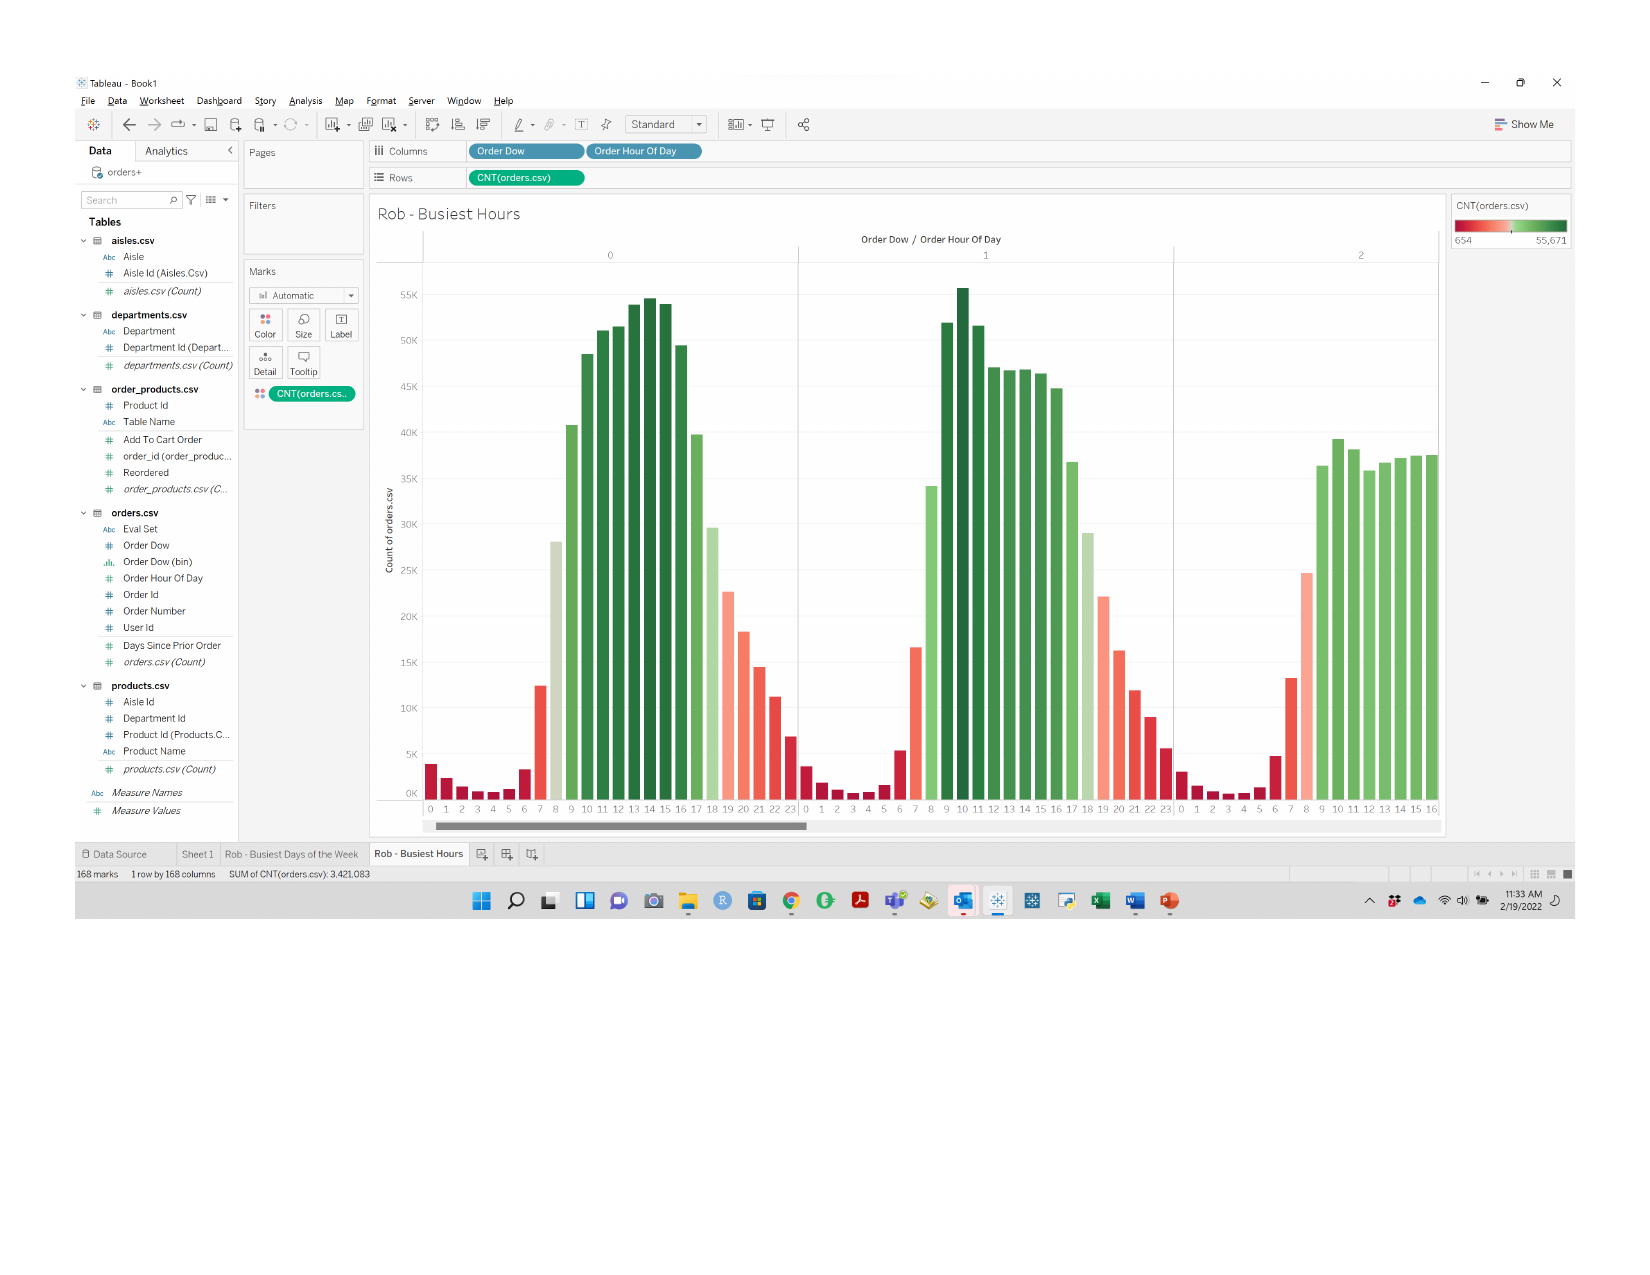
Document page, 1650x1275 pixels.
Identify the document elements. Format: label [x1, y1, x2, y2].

picture [75, 75, 1575, 919]
